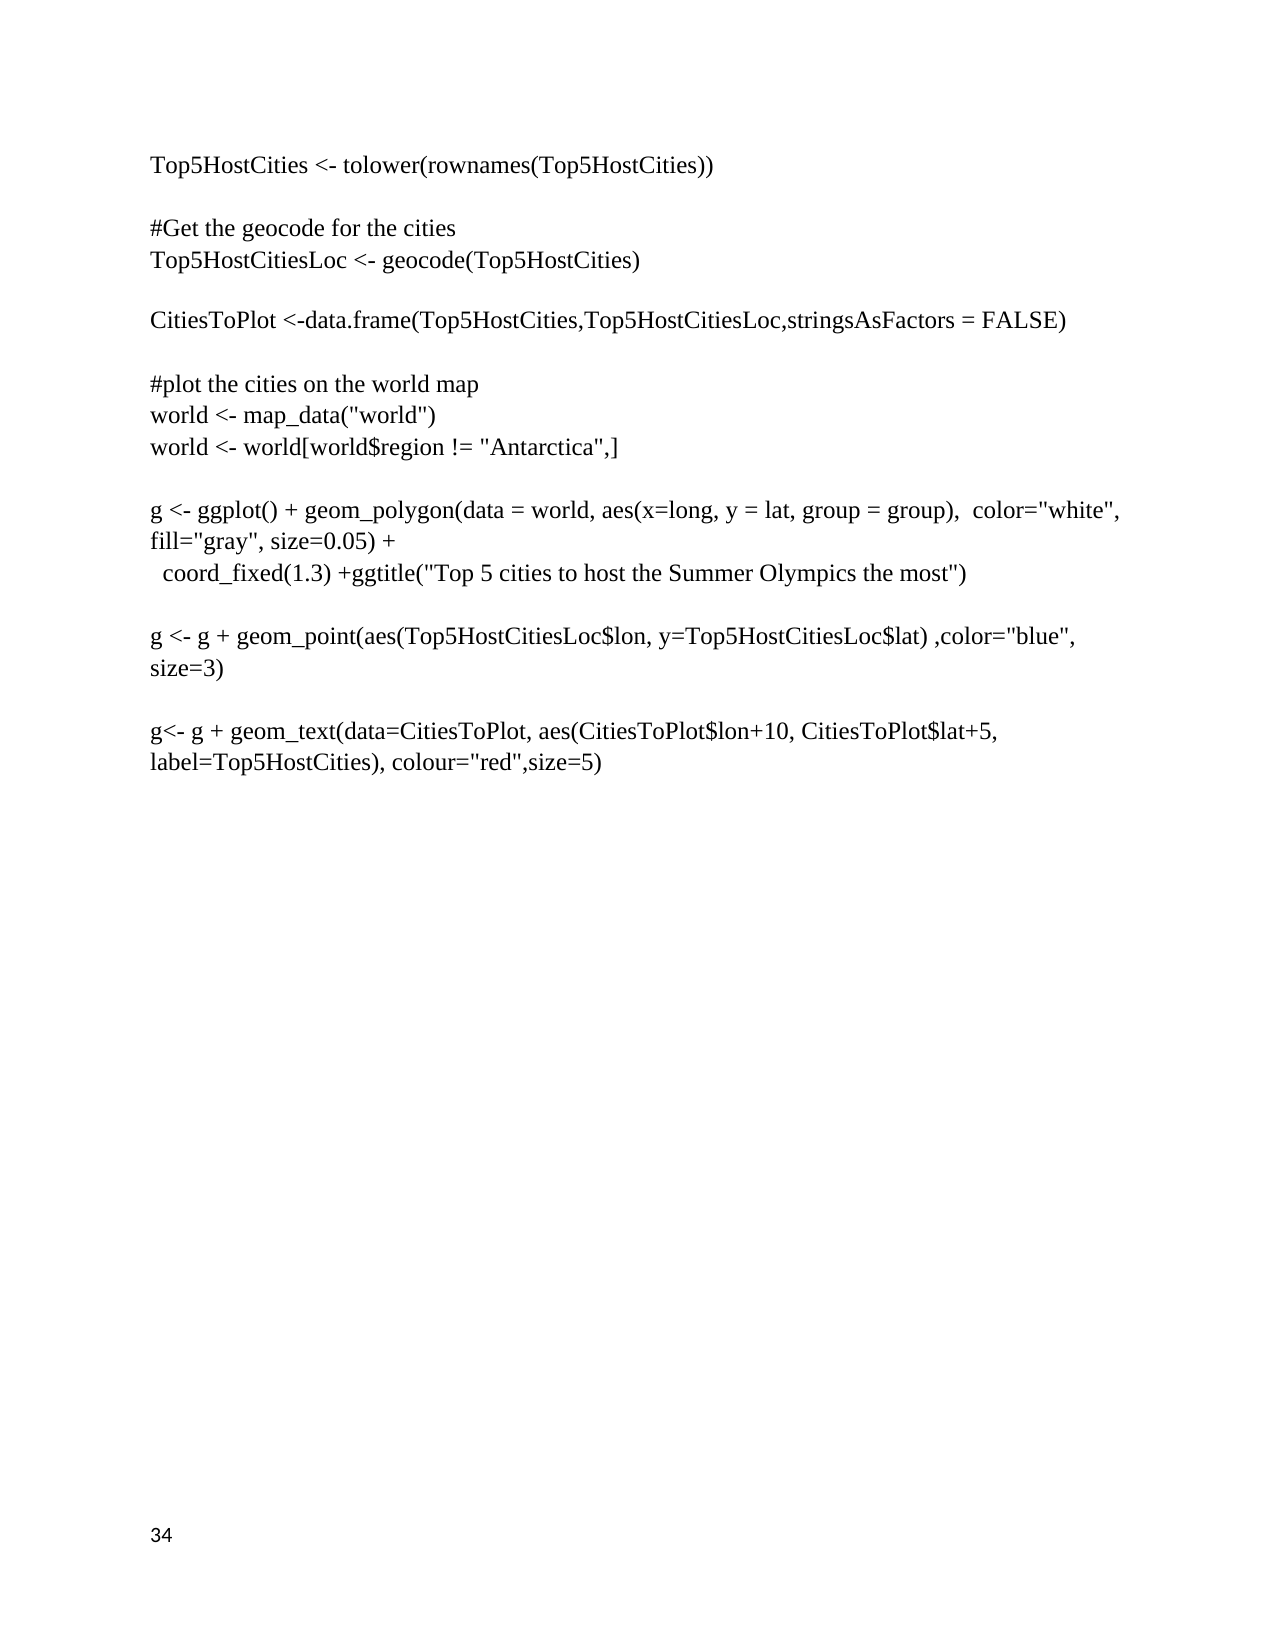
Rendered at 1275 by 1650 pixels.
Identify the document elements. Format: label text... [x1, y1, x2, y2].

text world <- map_data("world") [150, 400, 1125, 429]
text Top5HostCitiesLoc <- geocode(Top5HostCities) [150, 245, 1125, 273]
text coord_fixed(1.3) +ggtitle("Top 5 cities to host the Summer Olympics the most") [150, 558, 1125, 587]
text g<- g + geom_text(data=CitiesToPlot, aes(CitiesToPlot$lon+10, CitiesToPlot$lat+5, label=Top5HostCities), colour="red",size=5) [150, 716, 1125, 776]
text #plot the cities on the world map [150, 369, 1125, 397]
text Top5HostCities <- tolower(rownames(Top5HostCities)) [150, 150, 1125, 179]
text world <- world[world$region != "Antarctica",] [150, 432, 1125, 461]
text CitiesToPlot <-data.frame(Top5HostCities,Top5HostCitiesLoc,stringsAsFactors = FALSE) [150, 306, 1125, 334]
text #Get the geocode for the cities [150, 213, 1125, 242]
text g <- ggplot() + geom_polygon(data = world, aes(x=long, y = lat, group = group), color="white", fill="gray", size=0.05) + [150, 495, 1125, 555]
text g <- g + geom_point(aes(Top5HostCitiesLoc$lon, y=Top5HostCitiesLoc$lat) ,color="blue", size=3) [150, 621, 1125, 681]
